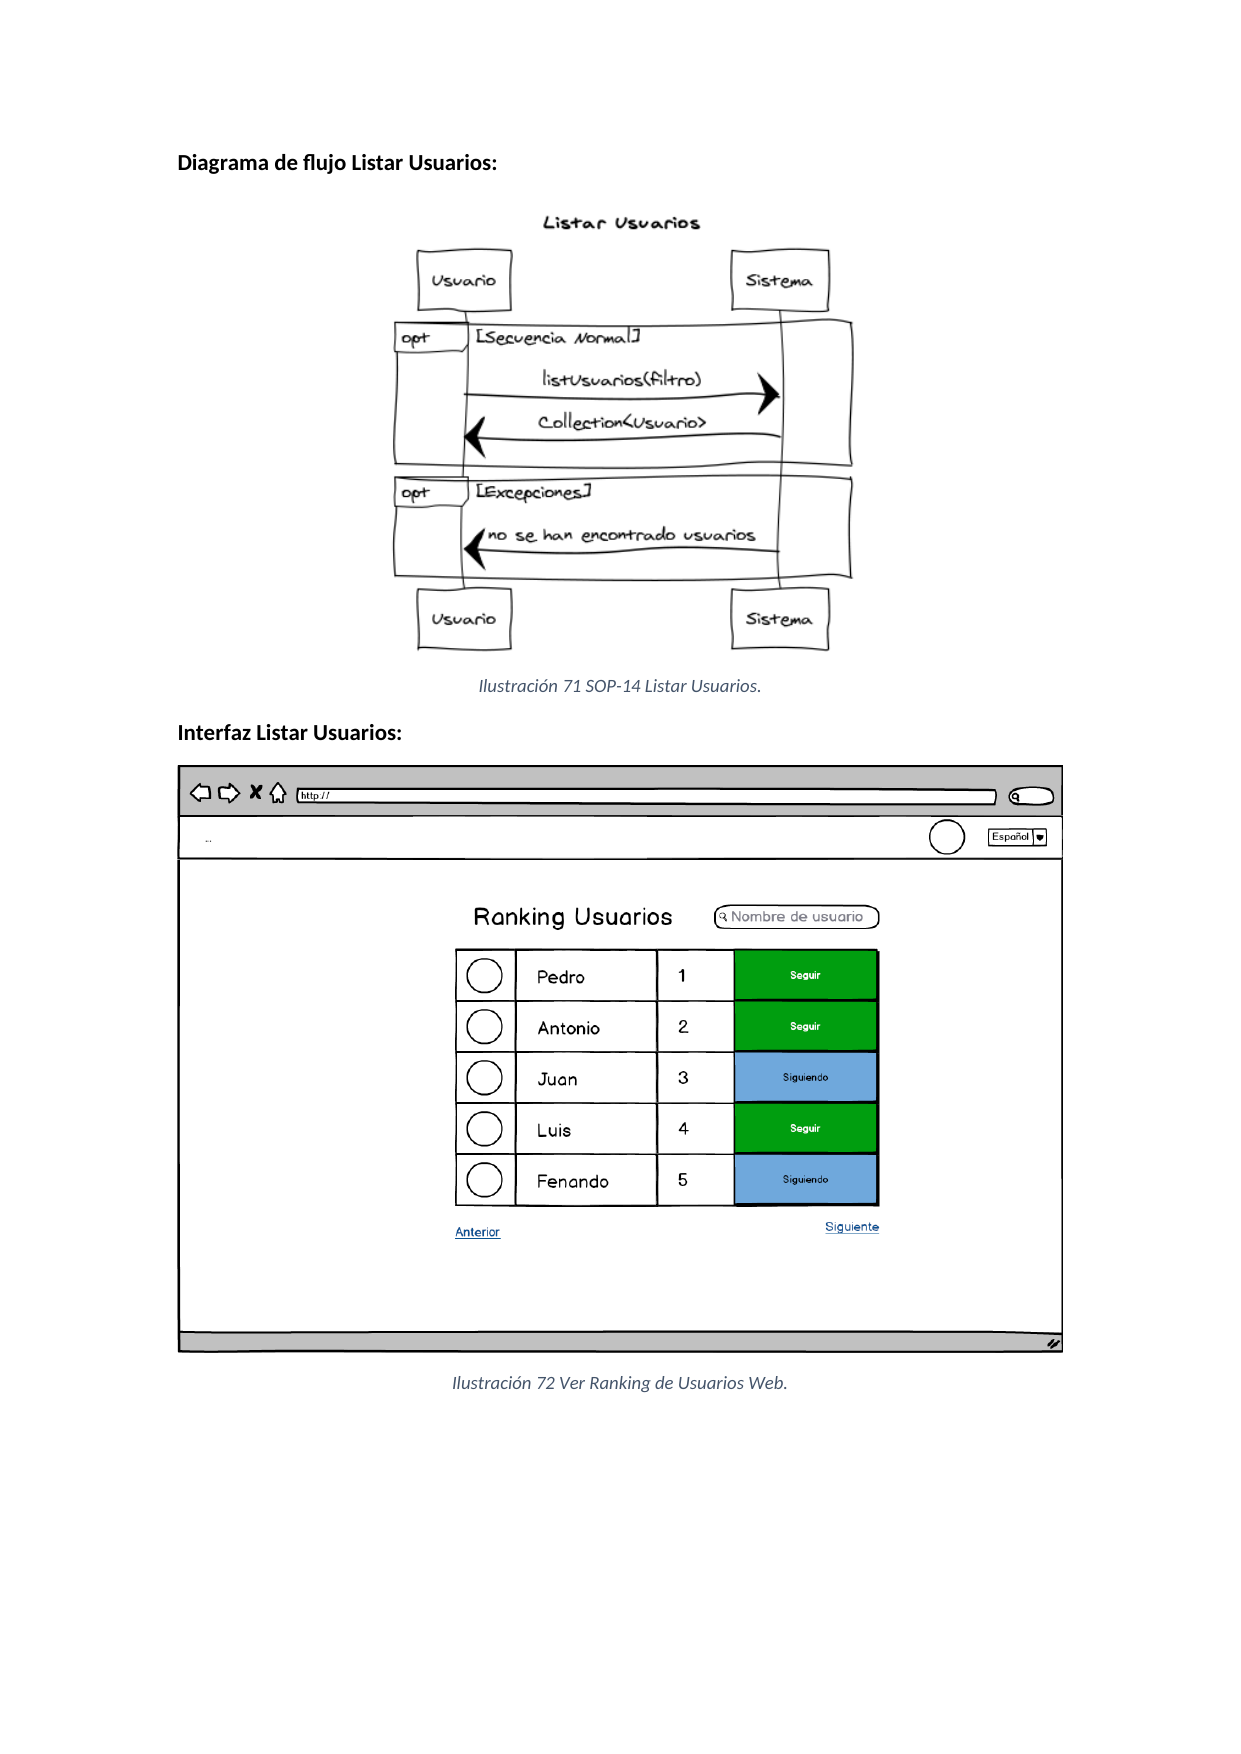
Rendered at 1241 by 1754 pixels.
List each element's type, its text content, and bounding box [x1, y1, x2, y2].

picture [177, 765, 1063, 1353]
picture [381, 194, 859, 656]
text Interfaz Listar Usuarios: [177, 718, 1063, 746]
text Diagrama de flujo Listar Usuarios: [177, 148, 1063, 176]
